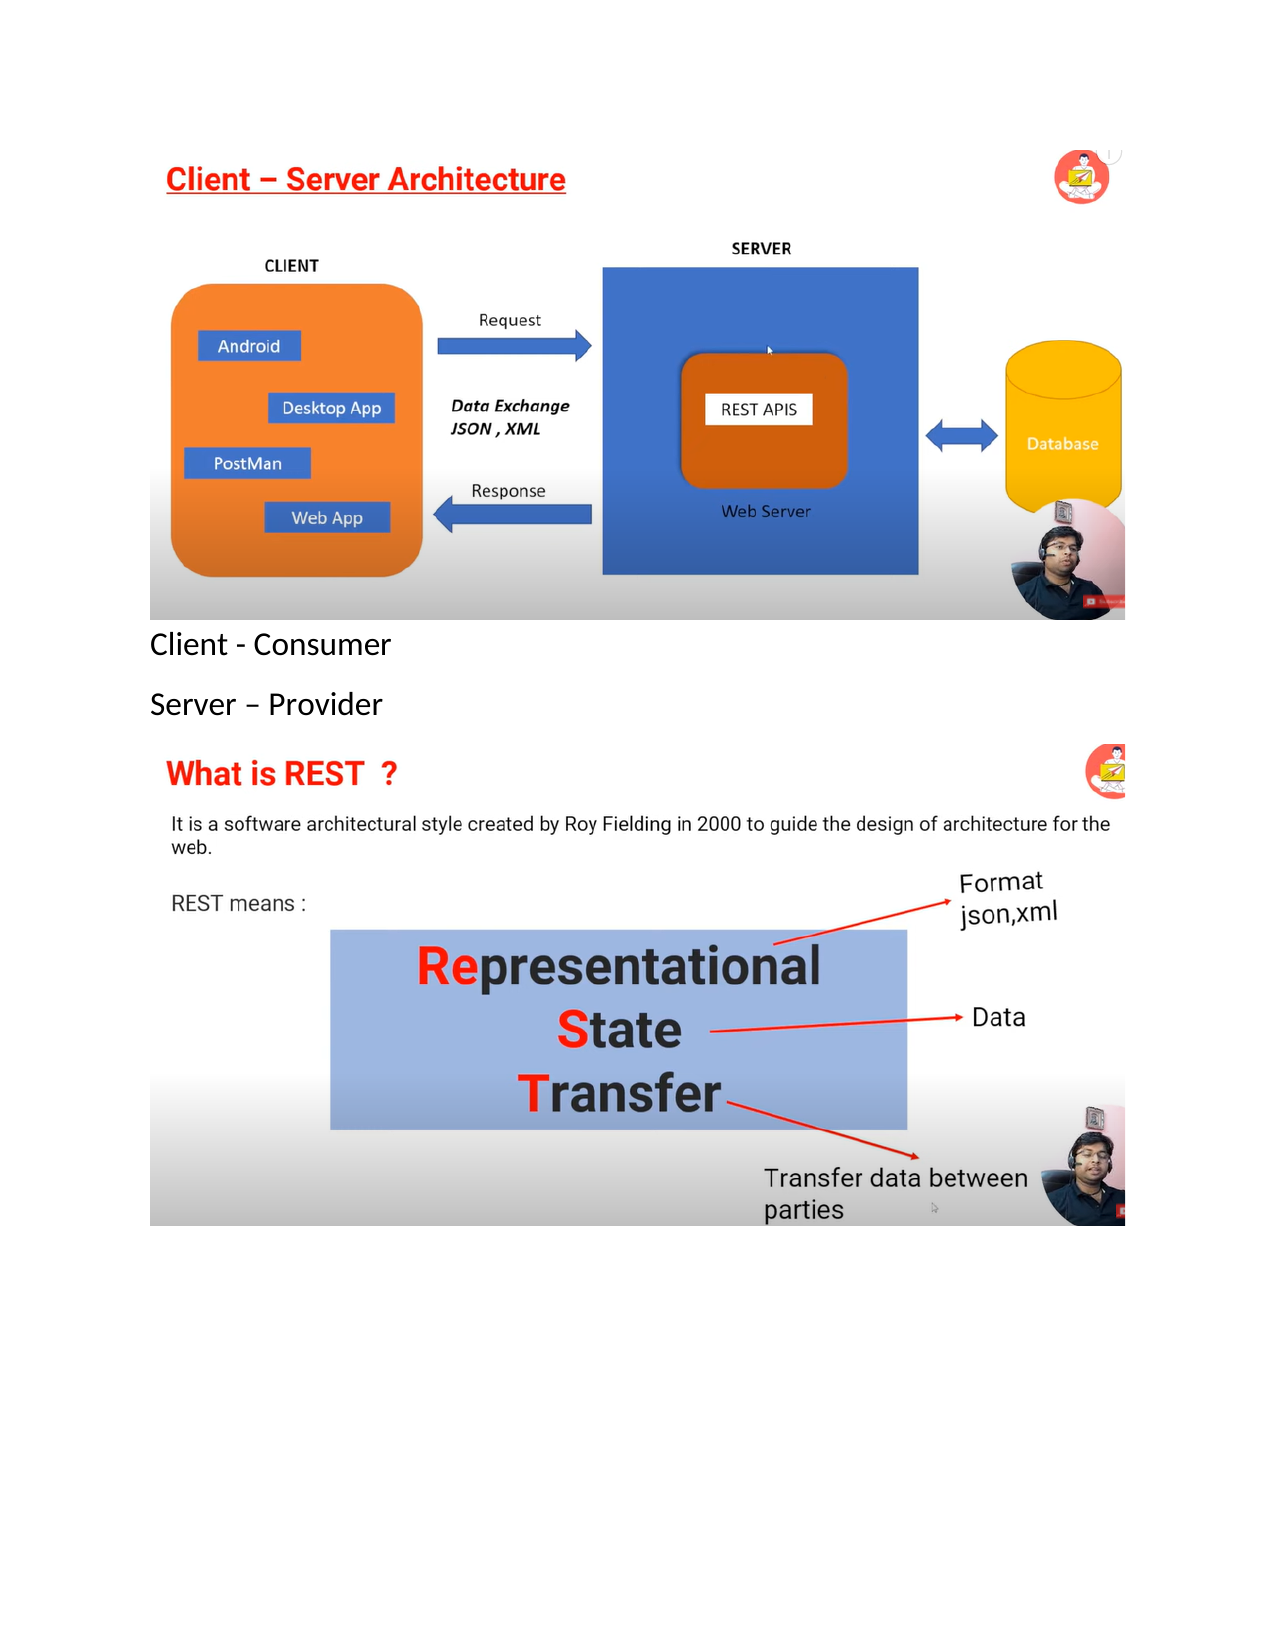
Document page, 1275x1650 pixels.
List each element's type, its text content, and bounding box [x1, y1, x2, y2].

text Server – Provider [150, 683, 1125, 724]
text Client - Consumer [150, 620, 1125, 663]
